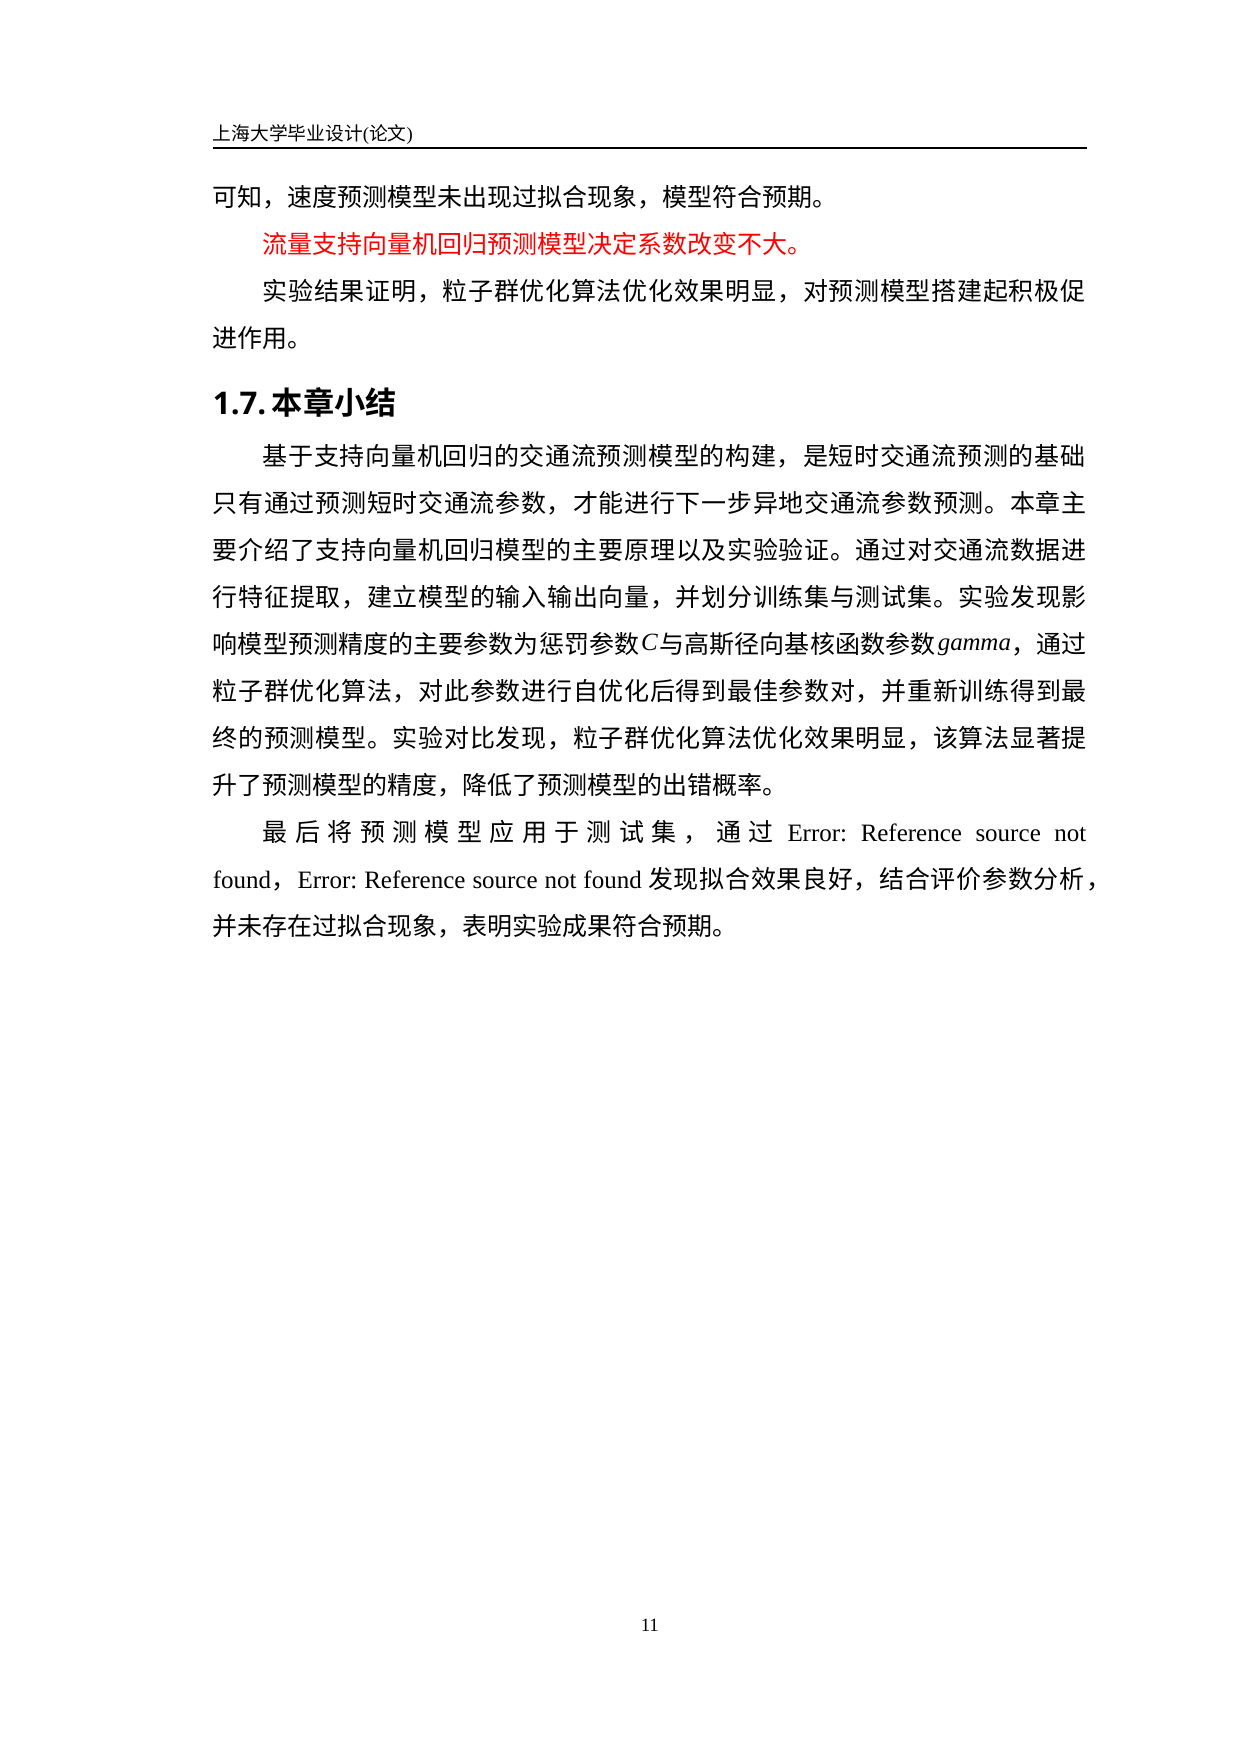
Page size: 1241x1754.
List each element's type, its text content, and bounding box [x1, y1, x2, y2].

text 实验结果证明，粒子群优化算法优化效果明显，对预测模型搭建起积极促进作用。 [213, 271, 1087, 355]
subtitle 本章小结 [213, 378, 1087, 423]
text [213, 177, 1087, 213]
text 基于支持向量机回归的交通流预测模型的构建，是短时交通流预测的基础。只有通过预测短时交通流参数，才能进行下一步异地交通流参数预测。本章主要介绍了支持向量机回归模型的主要原理以及实验验证。通过对交通流数据进行特征提取，建立模型的输入输出向量，并划分训练集与测试集。实验发现影响模型预测精度的主要参数为惩罚参数与高斯径向基核函数参数，通过粒子群优化算法，对此参数进行自优化后得到最佳参数对，并重新训练得到最终的预测模型。实验对比发现，粒子群优化算法优化效果明显，该算法显著提升了预测模型的精度，降低了预测模型的出错概率。 [213, 436, 1087, 802]
text 流量支持向量机回归预测模型决定系数改变不大。 [213, 224, 1087, 261]
